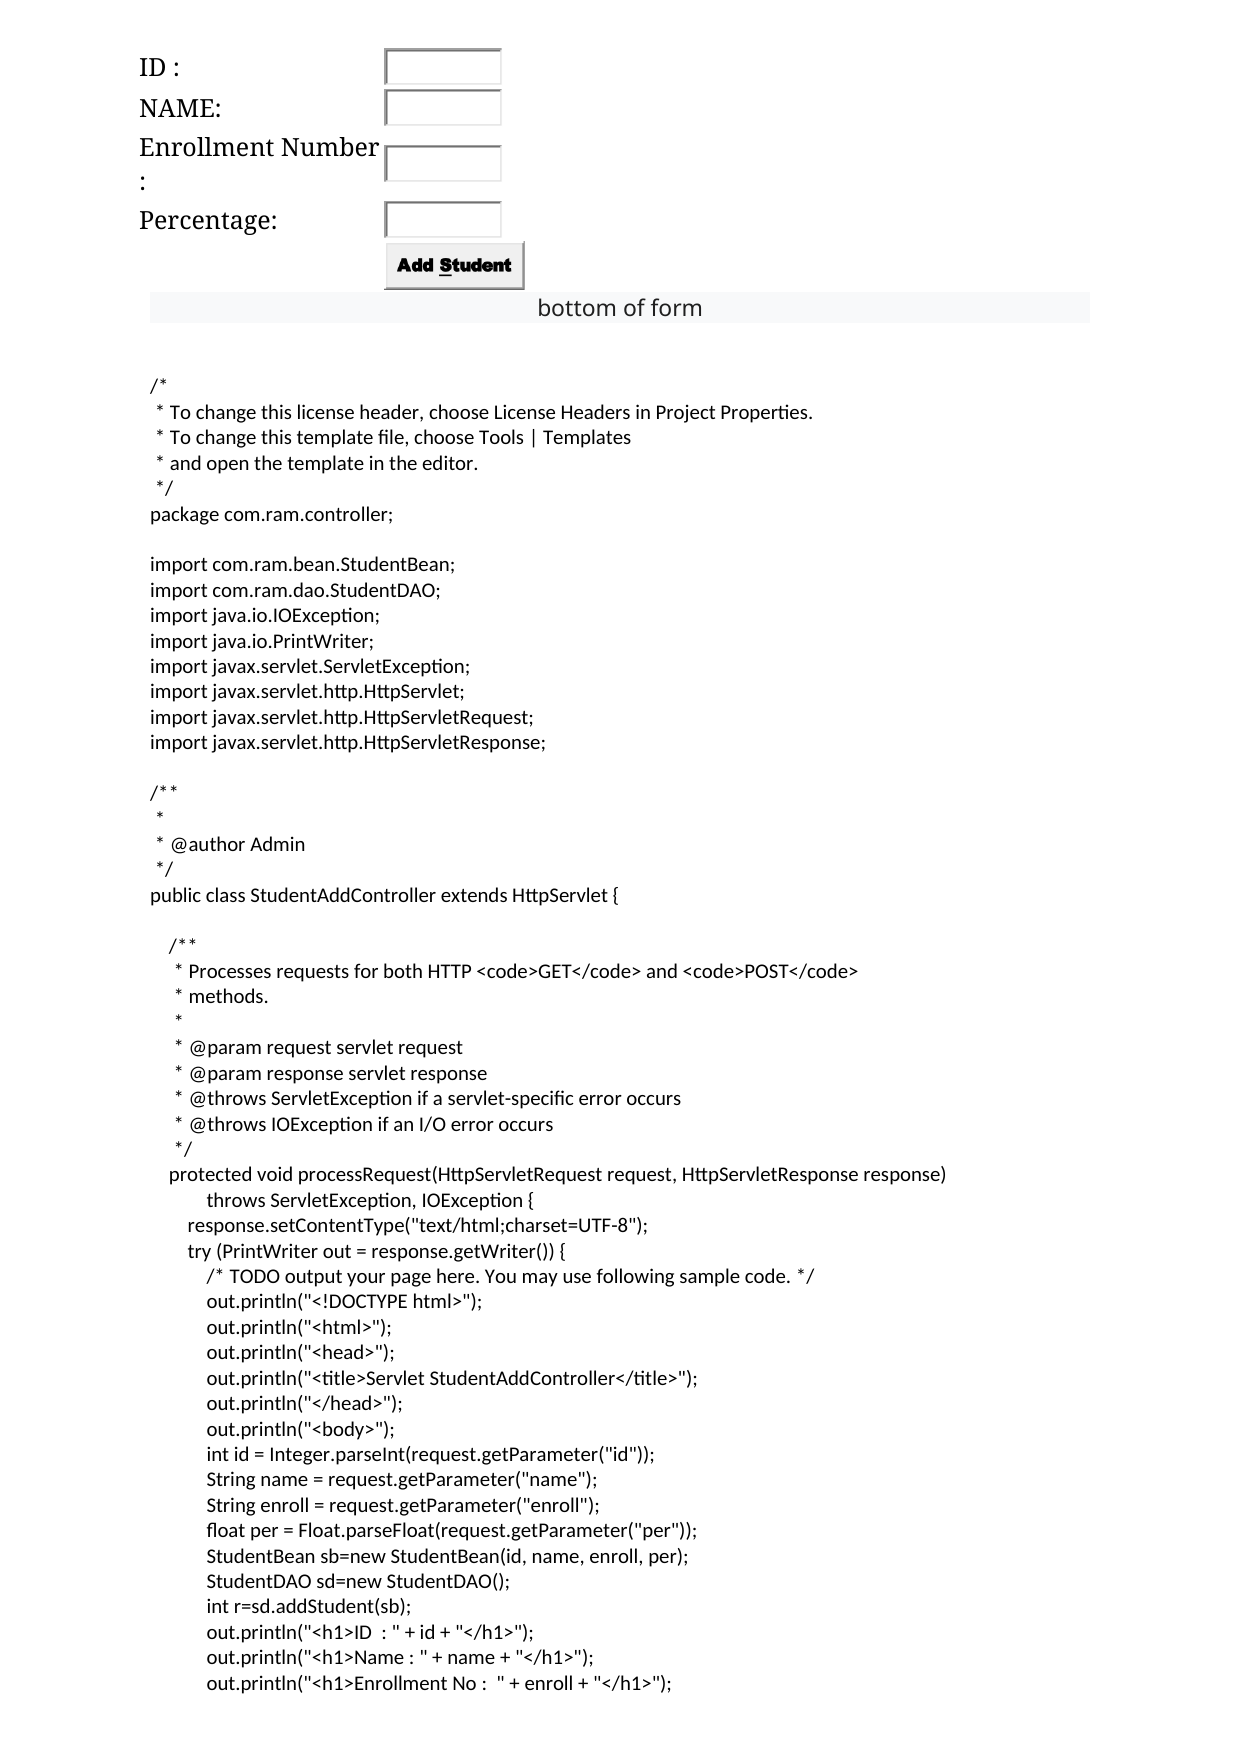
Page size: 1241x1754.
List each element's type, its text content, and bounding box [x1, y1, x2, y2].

text */ [150, 1136, 1090, 1162]
text import javax.servlet.http.HttpServletRequest; [150, 704, 1090, 729]
text /* TODO output your page here. You may use following sample code. */ [150, 1263, 1090, 1289]
text out.println("<body>"); [150, 1416, 1090, 1441]
picture [384, 201, 503, 239]
text * To change this template file, choose Tools | Templates [150, 424, 1090, 450]
text out.println("<head>"); [150, 1339, 1090, 1365]
text response.setContentType("text/html;charset=UTF-8"); [150, 1212, 1090, 1238]
text * and open the template in the editor. [150, 450, 1090, 475]
text public class StudentAddController extends HttpServlet { [150, 882, 1090, 907]
text import com.ram.bean.StudentBean; [150, 552, 1090, 577]
text String enroll = request.getParameter("enroll"); [150, 1492, 1090, 1517]
text StudentDAO sd=new StudentDAO(); [150, 1568, 1090, 1594]
picture [384, 48, 503, 86]
text * [150, 806, 1090, 831]
text * @throws IOException if an I/O error occurs [150, 1111, 1090, 1136]
text out.println("</head>"); [150, 1390, 1090, 1416]
text throws ServletException, IOException { [150, 1187, 1090, 1212]
text int r=sd.addStudent(sb); [150, 1594, 1090, 1619]
text import javax.servlet.http.HttpServlet; [150, 679, 1090, 704]
text * @author Admin [150, 831, 1090, 857]
text * @param request servlet request [150, 1034, 1090, 1060]
text /** [150, 780, 1090, 806]
picture [384, 89, 503, 127]
text */ [150, 857, 1090, 882]
text String name = request.getParameter("name"); [150, 1467, 1090, 1492]
text protected void processRequest(HttpServletRequest request, HttpServletResponse response) [150, 1162, 1090, 1187]
text * To change this license header, choose License Headers in Project Properties. [150, 399, 1090, 424]
text float per = Float.parseFloat(request.getParameter("per")); [150, 1517, 1090, 1543]
text int id = Integer.parseInt(request.getParameter("id")); [150, 1441, 1090, 1467]
text * methods. [150, 984, 1090, 1009]
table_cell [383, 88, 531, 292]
text import java.io.PrintWriter; [150, 628, 1090, 653]
text out.println("<h1>ID : " + id + "</h1>"); [150, 1619, 1090, 1644]
text try (PrintWriter out = response.getWriter()) { [150, 1238, 1090, 1263]
text package com.ram.controller; [150, 501, 1090, 526]
text import javax.servlet.http.HttpServletResponse; [150, 729, 1090, 755]
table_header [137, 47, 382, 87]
text * [150, 1009, 1090, 1034]
text * @throws ServletException if a servlet-specific error occurs [150, 1085, 1090, 1111]
text /* [150, 374, 1090, 399]
text import com.ram.dao.StudentDAO; [150, 577, 1090, 602]
text * @param response servlet response [150, 1060, 1090, 1085]
text out.println("<h1>Enrollment No : " + enroll + "</h1>"); [150, 1670, 1090, 1695]
text out.println("<h1>Name : " + name + "</h1>"); [150, 1644, 1090, 1670]
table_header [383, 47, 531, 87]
picture [384, 145, 503, 183]
text bottom of form [150, 292, 1090, 323]
text import java.io.IOException; [150, 602, 1090, 628]
text */ [150, 475, 1090, 501]
text out.println("<!DOCTYPE html>"); [150, 1289, 1090, 1314]
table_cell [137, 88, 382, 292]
text /** [150, 933, 1090, 958]
text StudentBean sb=new StudentBean(id, name, enroll, per); [150, 1543, 1090, 1568]
picture [384, 241, 525, 290]
text out.println("<title>Servlet StudentAddController</title>"); [150, 1365, 1090, 1390]
text import javax.servlet.ServletException; [150, 653, 1090, 679]
text out.println("<html>"); [150, 1314, 1090, 1339]
text * Processes requests for both HTTP <code>GET</code> and <code>POST</code> [150, 958, 1090, 984]
